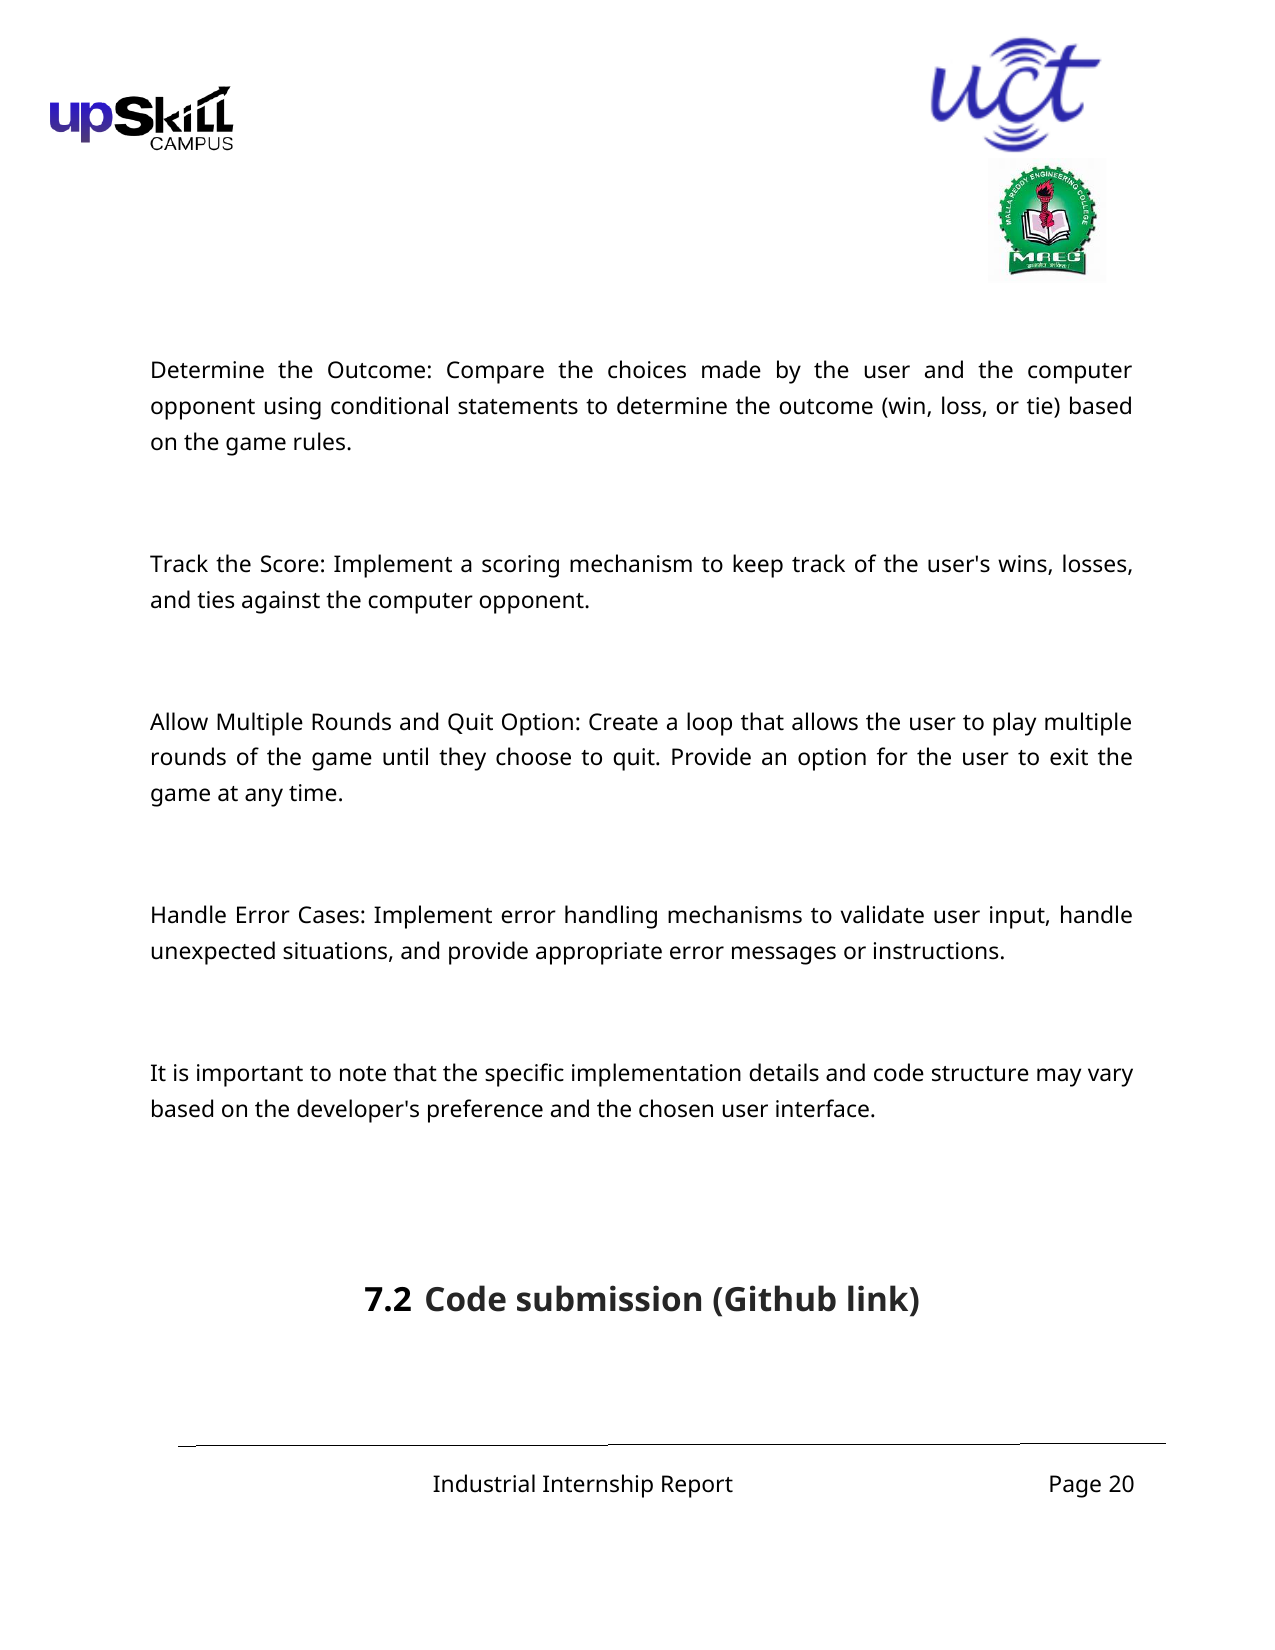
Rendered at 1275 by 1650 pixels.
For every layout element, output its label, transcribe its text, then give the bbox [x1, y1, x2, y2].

text Track the Score: Implement a scoring mechanism to keep track of the user's wins, losses, and ties against the computer opponent. [150, 548, 1134, 615]
text Determine the Outcome: Compare the choices made by the user and the computer opponent using conditional statements to determine the outcome (win, loss, or tie) based on the game rules. [150, 354, 1134, 457]
text Allow Multiple Rounds and Quit Option: Create a loop that allows the user to play multiple rounds of the game until they choose to quit. Provide an option for the user to exit the game at any time. [150, 705, 1134, 808]
text It is important to note that the specific implementation details and code structure may vary based on the developer's preference and the chosen user interface. [150, 1057, 1134, 1124]
subtitle Code submission (Github link) [150, 1276, 1134, 1321]
text Handle Error Cases: Implement error handling mechanisms to validate user input, handle unexpected situations, and provide appropriate error messages or instructions. [150, 899, 1134, 966]
